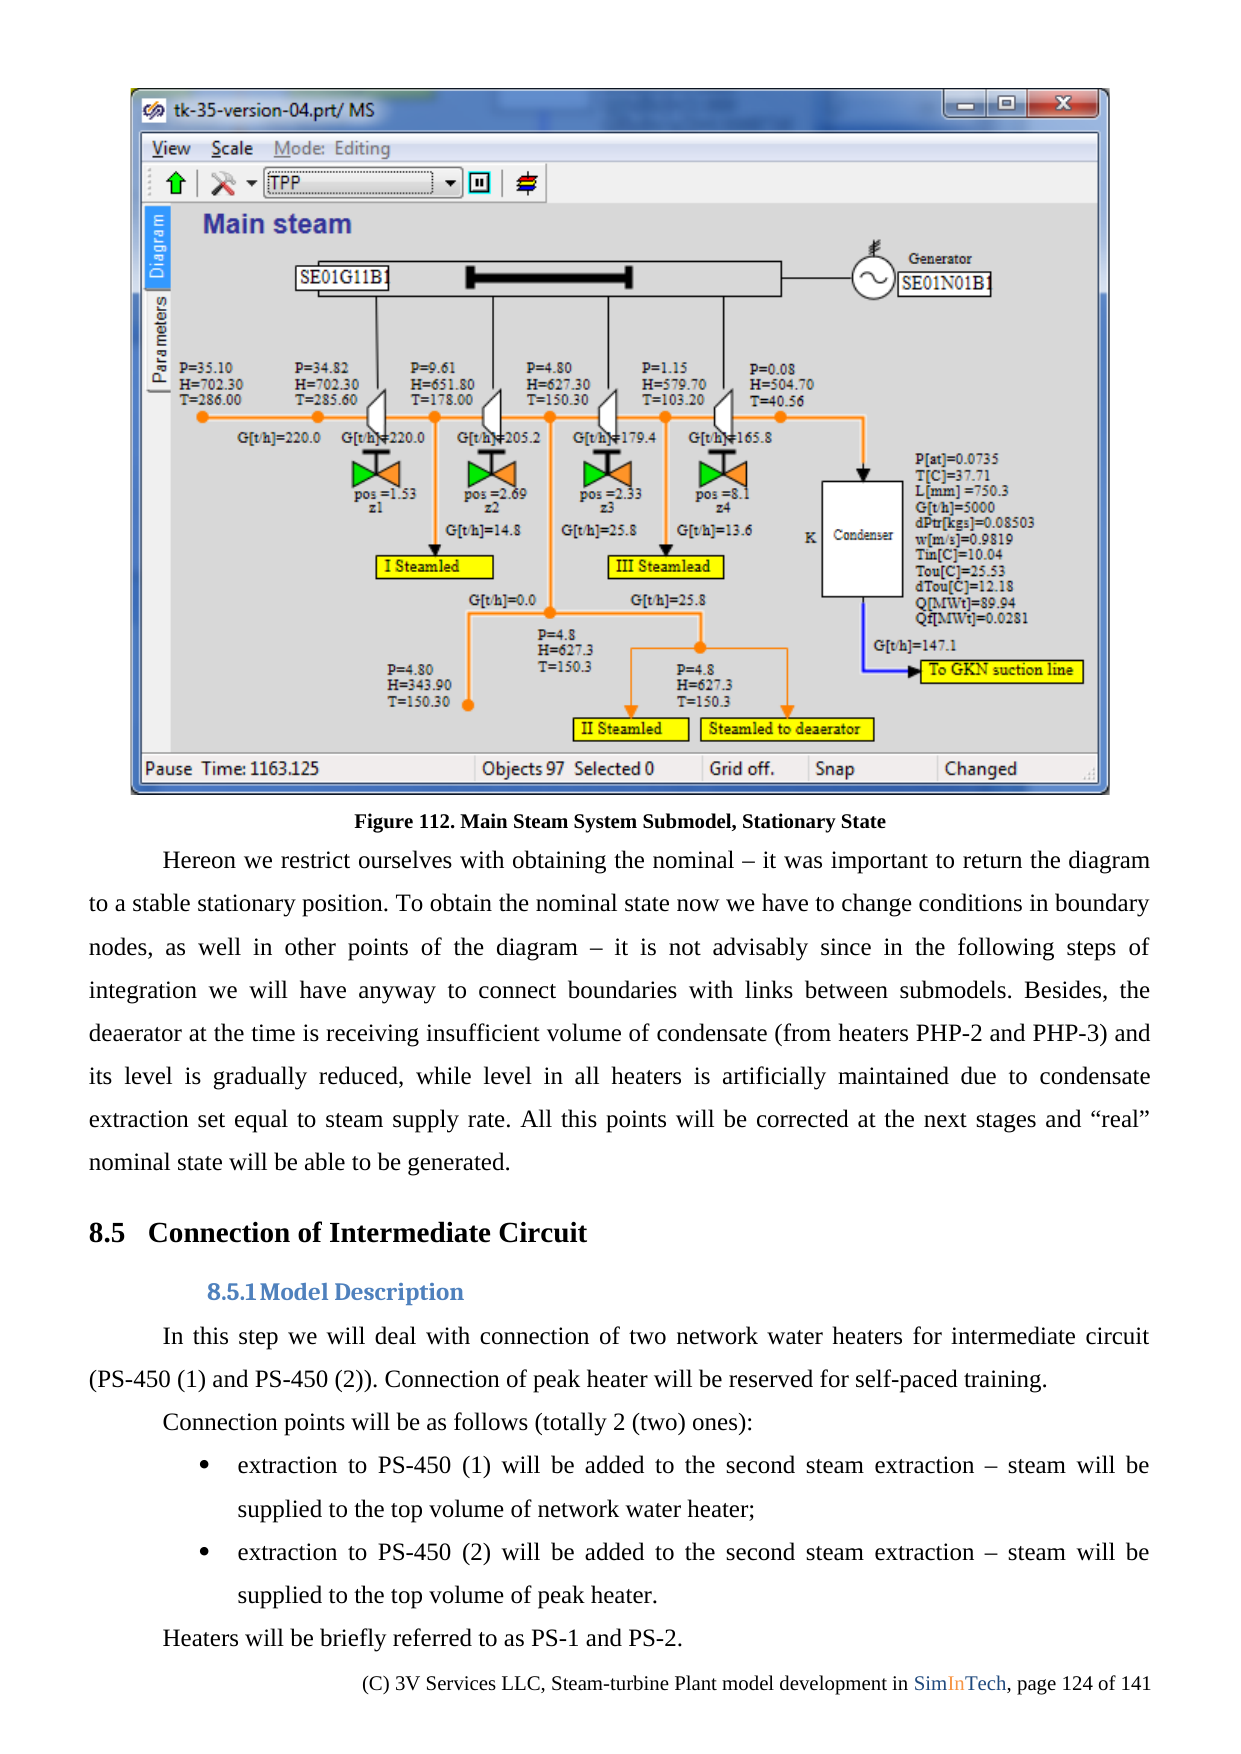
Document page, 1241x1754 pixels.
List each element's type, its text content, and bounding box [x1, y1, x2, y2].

text Heaters will be briefly referred to as PS-1 and PS-2. [89, 1623, 1152, 1652]
text In this step we will deal with connection of two network water heaters for intermediate circuit (PS-450 (1) and PS-450 (2)). Connection of peak heater will be reserved for self-paced training. [89, 1321, 1152, 1393]
subtitle Connection of Intermediate Circuit [89, 1215, 1152, 1249]
list extraction to PS-450 (2) will be added to the second steam extraction – steam will be supplied to the top volume of peak heater. [200, 1537, 1152, 1609]
text Connection points will be as follows (totally 2 (two) ones): [89, 1407, 1152, 1436]
picture [130, 88, 1110, 795]
text Hereon we restrict ourselves with obtaining the nominal – it was important to return the diagram to a stable stationary position. To obtain the nominal state now we have to change conditions in boundary nodes, as well in other points of the diagram – it is not advisably since in the following steps of integration we will have anyway to connect boundaries with links between submodels. Besides, the deaerator at the time is receiving insufficient volume of condensate (from heaters PHP-2 and PHP-3) and its level is gradually reduced, while level in all heaters is artificially maintained due to condensate extraction set equal to steam supply rate. All this points will be corrected at the next stages and “real” nominal state will be able to be generated. [89, 845, 1152, 1176]
subtitle Model Description [207, 1278, 1152, 1307]
list extraction to PS-450 (1) will be added to the second steam extraction – steam will be supplied to the top volume of network water heater; [200, 1451, 1152, 1522]
